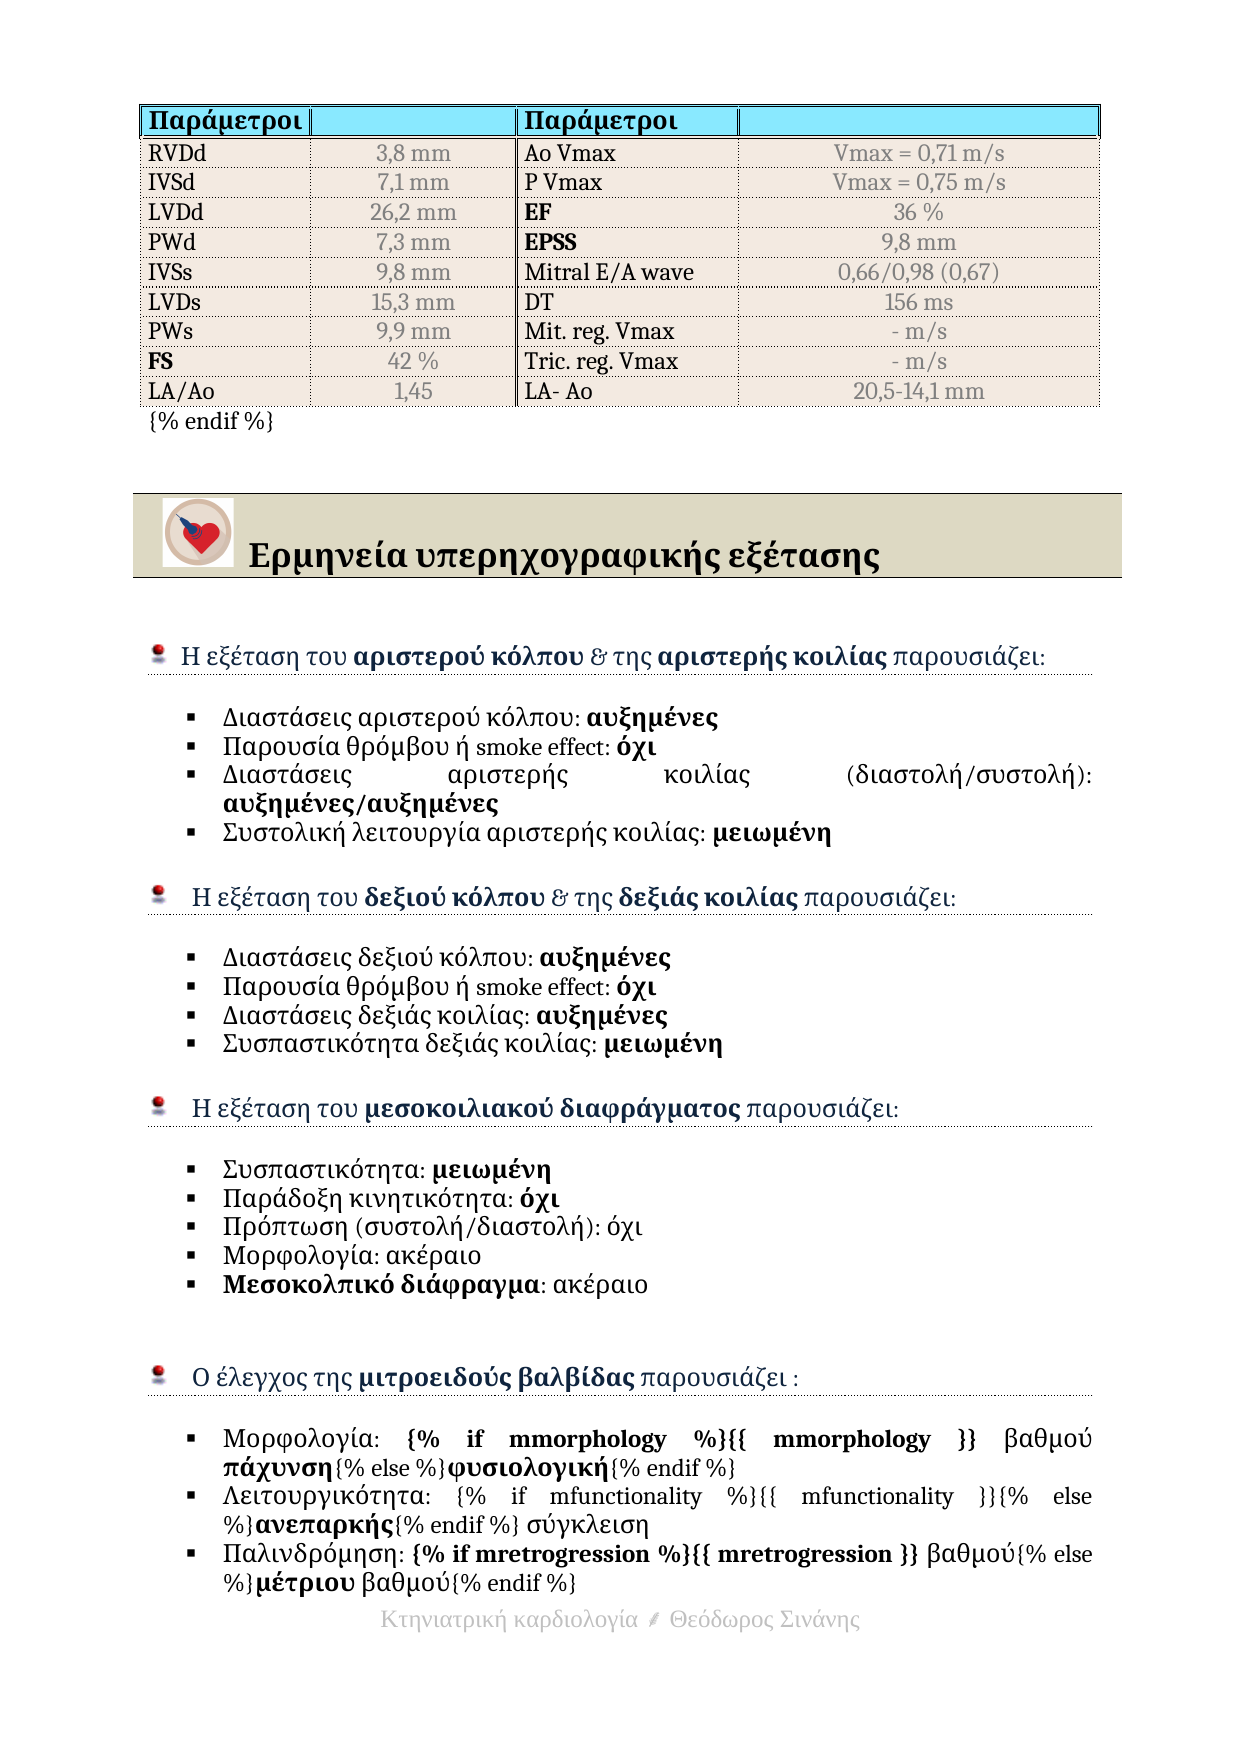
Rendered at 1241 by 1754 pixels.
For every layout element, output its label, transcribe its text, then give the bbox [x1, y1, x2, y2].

table_cell FS [140, 346, 310, 376]
table_cell 156 ms [738, 286, 1100, 316]
list Συσπαστικότητα: μειωμένη [185, 1156, 1092, 1184]
table_cell Vmax = 0,71 m/s [738, 135, 1100, 167]
text Η εξέταση του αριστερού κόλπου & της αριστερής κοιλίας παρουσιάζει: [148, 636, 1092, 675]
table_cell 15,3 mm [310, 286, 515, 316]
table_cell IVSd [140, 167, 310, 197]
table_cell Mitral E/A wave [518, 257, 738, 286]
list Παρουσία θρόμβου ή smoke effect: όχι [185, 973, 1092, 1002]
picture [147, 1357, 170, 1387]
table_cell DT [518, 286, 738, 316]
table_cell 1,45 [310, 376, 515, 406]
list Διαστάσεις αριστερής κοιλίας (διαστολή/συστολή): αυξημένες/αυξημένες [185, 761, 1092, 819]
list Λειτουργικότητα: {% if mfunctionality %}{{ mfunctionality }}{% else %}ανεπαρκής{% endif %} σύγκλειση [185, 1482, 1092, 1540]
table_cell LVDs [140, 286, 310, 316]
table_header Παράμετροι [517, 107, 738, 135]
table_cell 20,5-14,1 mm [738, 376, 1100, 406]
table_cell LVDd [140, 197, 310, 227]
table_cell 42 % [310, 346, 515, 376]
table_cell P Vmax [518, 167, 738, 197]
list Πρόπτωση (συστολή/διαστολή): όχι [185, 1213, 1092, 1242]
table_cell LA/Ao [140, 376, 310, 406]
table_cell 7,1 mm [310, 167, 515, 197]
table_cell EPSS [518, 227, 738, 257]
list Διαστάσεις αριστερού κόλπου: αυξημένες [185, 704, 1092, 733]
table_cell 9,9 mm [310, 316, 515, 346]
table_cell 36 % [738, 197, 1100, 227]
table_cell IVSs [140, 257, 310, 286]
table_cell Tric. reg. Vmax [518, 346, 738, 376]
table_cell 0,66/0,98 (0,67) [738, 257, 1100, 286]
table_cell Mit. reg. Vmax [518, 316, 738, 346]
list Διαστάσεις δεξιάς κοιλίας: αυξημένες [185, 1002, 1092, 1030]
list Μεσοκολπικό διάφραγμα: ακέραιο [185, 1271, 1092, 1299]
list Μορφολογία: ακέραιο [185, 1242, 1092, 1271]
text {% endif %} [148, 407, 1092, 435]
table_cell 7,3 mm [310, 227, 515, 257]
table_header Παράμετροι [142, 107, 310, 135]
picture [147, 1087, 170, 1118]
table_cell 3,8 mm [310, 139, 515, 167]
list Διαστάσεις δεξιού κόλπου: αυξημένες [185, 944, 1092, 973]
table_cell 9,8 mm [738, 227, 1100, 257]
text Η εξέταση του δεξιού κόλπου & της δεξιάς κοιλίας παρουσιάζει: [148, 876, 1092, 915]
list Παράδοξη κινητικότητα: όχι [185, 1184, 1092, 1213]
picture [162, 498, 234, 567]
picture [147, 876, 170, 906]
table_cell Vmax = 0,75 m/s [738, 167, 1100, 197]
list Παλινδρόμηση: {% if mretrogression %}{{ mretrogression }} βαθμού{% else %}μέτριου βαθμού{% endif %} [185, 1540, 1092, 1597]
subtitle Ερμηνεία υπερηχογραφικής εξέτασης [133, 494, 1122, 577]
table_cell PWd [140, 227, 310, 257]
text Η εξέταση του μεσοκοιλιακού διαφράγματος παρουσιάζει: [148, 1088, 1092, 1127]
table_cell PWs [140, 316, 310, 346]
list Συστολική λειτουργία αριστερής κοιλίας: μειωμένη [185, 819, 1092, 848]
table_header [738, 107, 1098, 135]
table_cell LA- Ao [518, 376, 738, 406]
table_cell RVDd [140, 135, 310, 167]
list Συσπαστικότητα δεξιάς κοιλίας: μειωμένη [185, 1030, 1092, 1059]
table_header [310, 105, 517, 135]
table_cell 9,8 mm [310, 257, 515, 286]
table_cell 26,2 mm [310, 197, 515, 227]
table_cell - m/s [738, 316, 1100, 346]
list Παρουσία θρόμβου ή smoke effect: όχι [185, 733, 1092, 761]
list Μορφολογία: {% if mmorphology %}{{ mmorphology }} βαθμού πάχυνση{% else %}φυσιολογική{% endif %} [185, 1425, 1092, 1482]
table_cell - m/s [738, 346, 1100, 376]
picture [147, 636, 170, 666]
table_cell EF [518, 197, 738, 227]
table_cell Ao Vmax [518, 139, 738, 167]
text Ο έλεγχος της μιτροειδούς βαλβίδας παρουσιάζει : [148, 1357, 1092, 1396]
